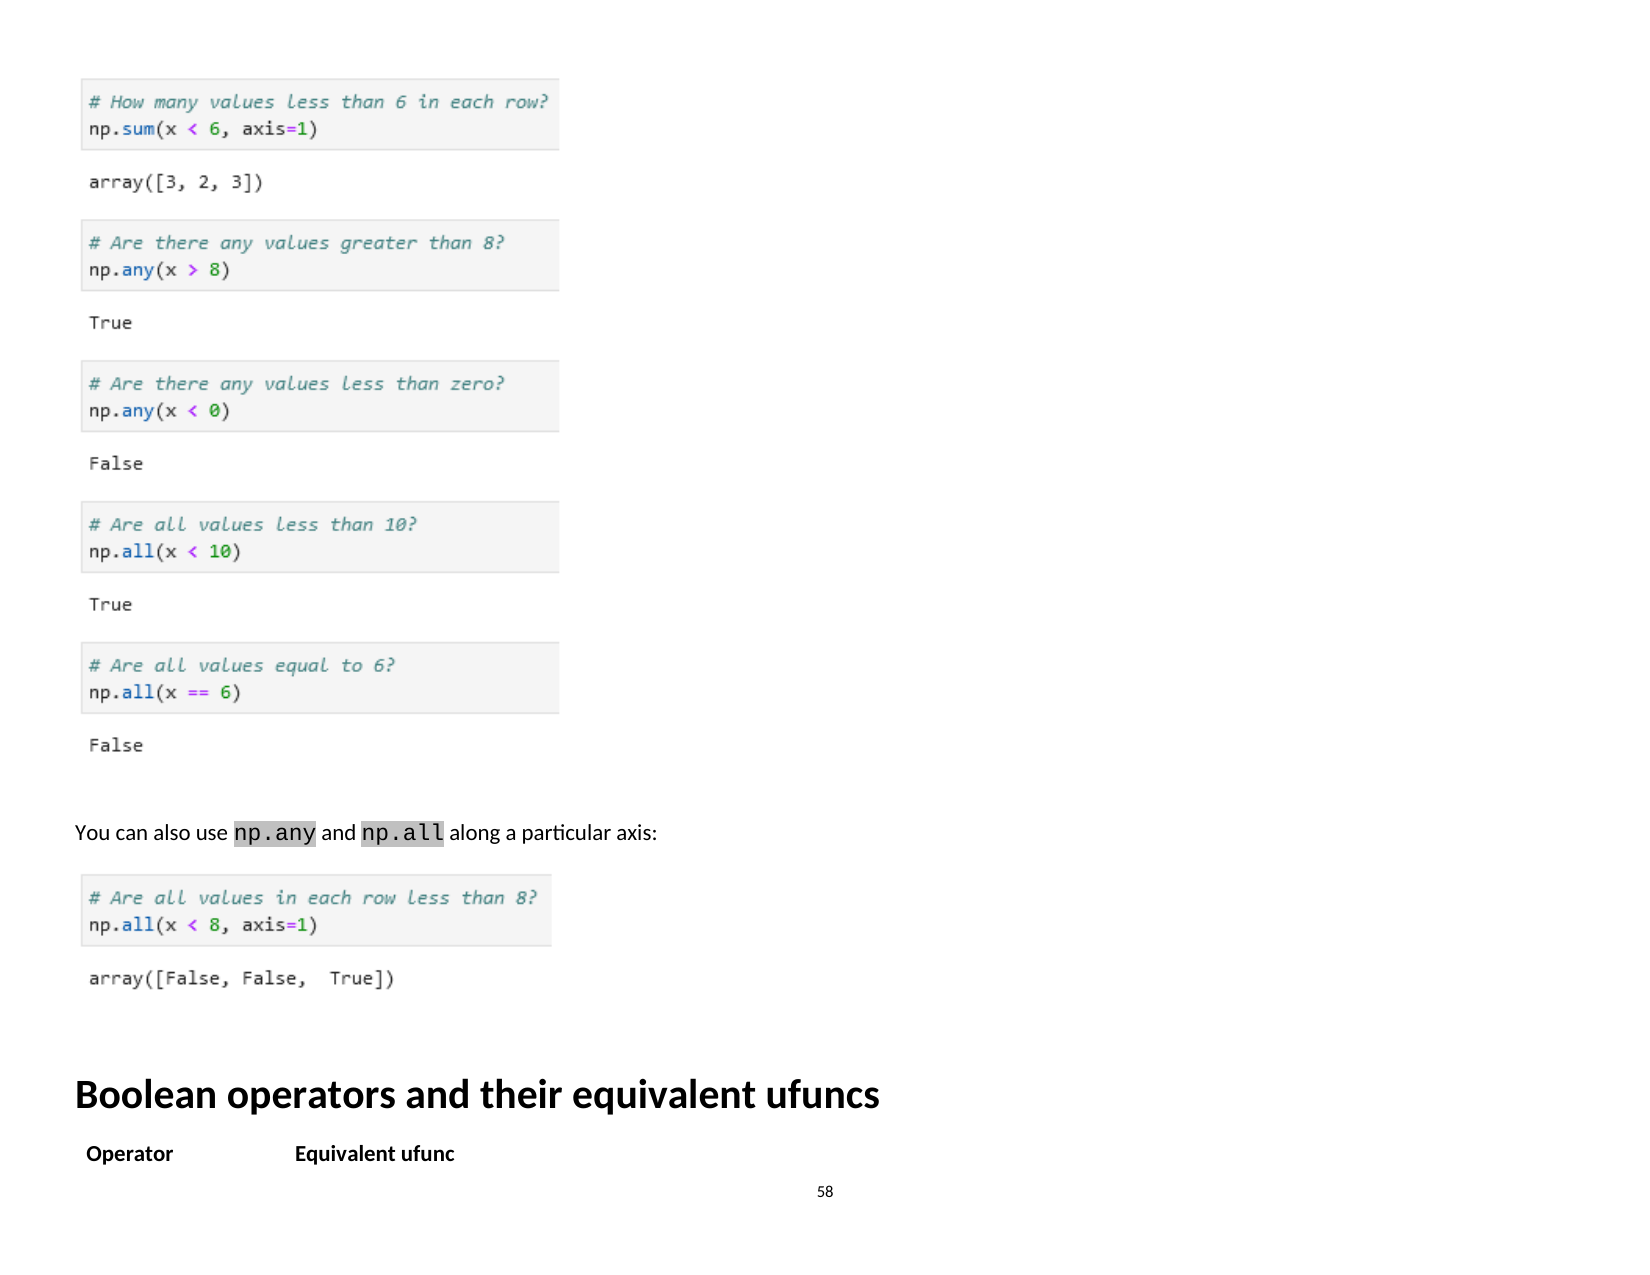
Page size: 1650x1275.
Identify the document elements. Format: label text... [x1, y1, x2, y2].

text You can also use np.any and np.all along a particular axis: [75, 818, 1575, 847]
picture [75, 75, 560, 769]
table_header Equivalent ufunc [284, 1139, 510, 1179]
text Boolean operators and their equivalent ufuncs [75, 1068, 1575, 1118]
table_header Operator [75, 1139, 283, 1179]
picture [75, 866, 552, 1002]
